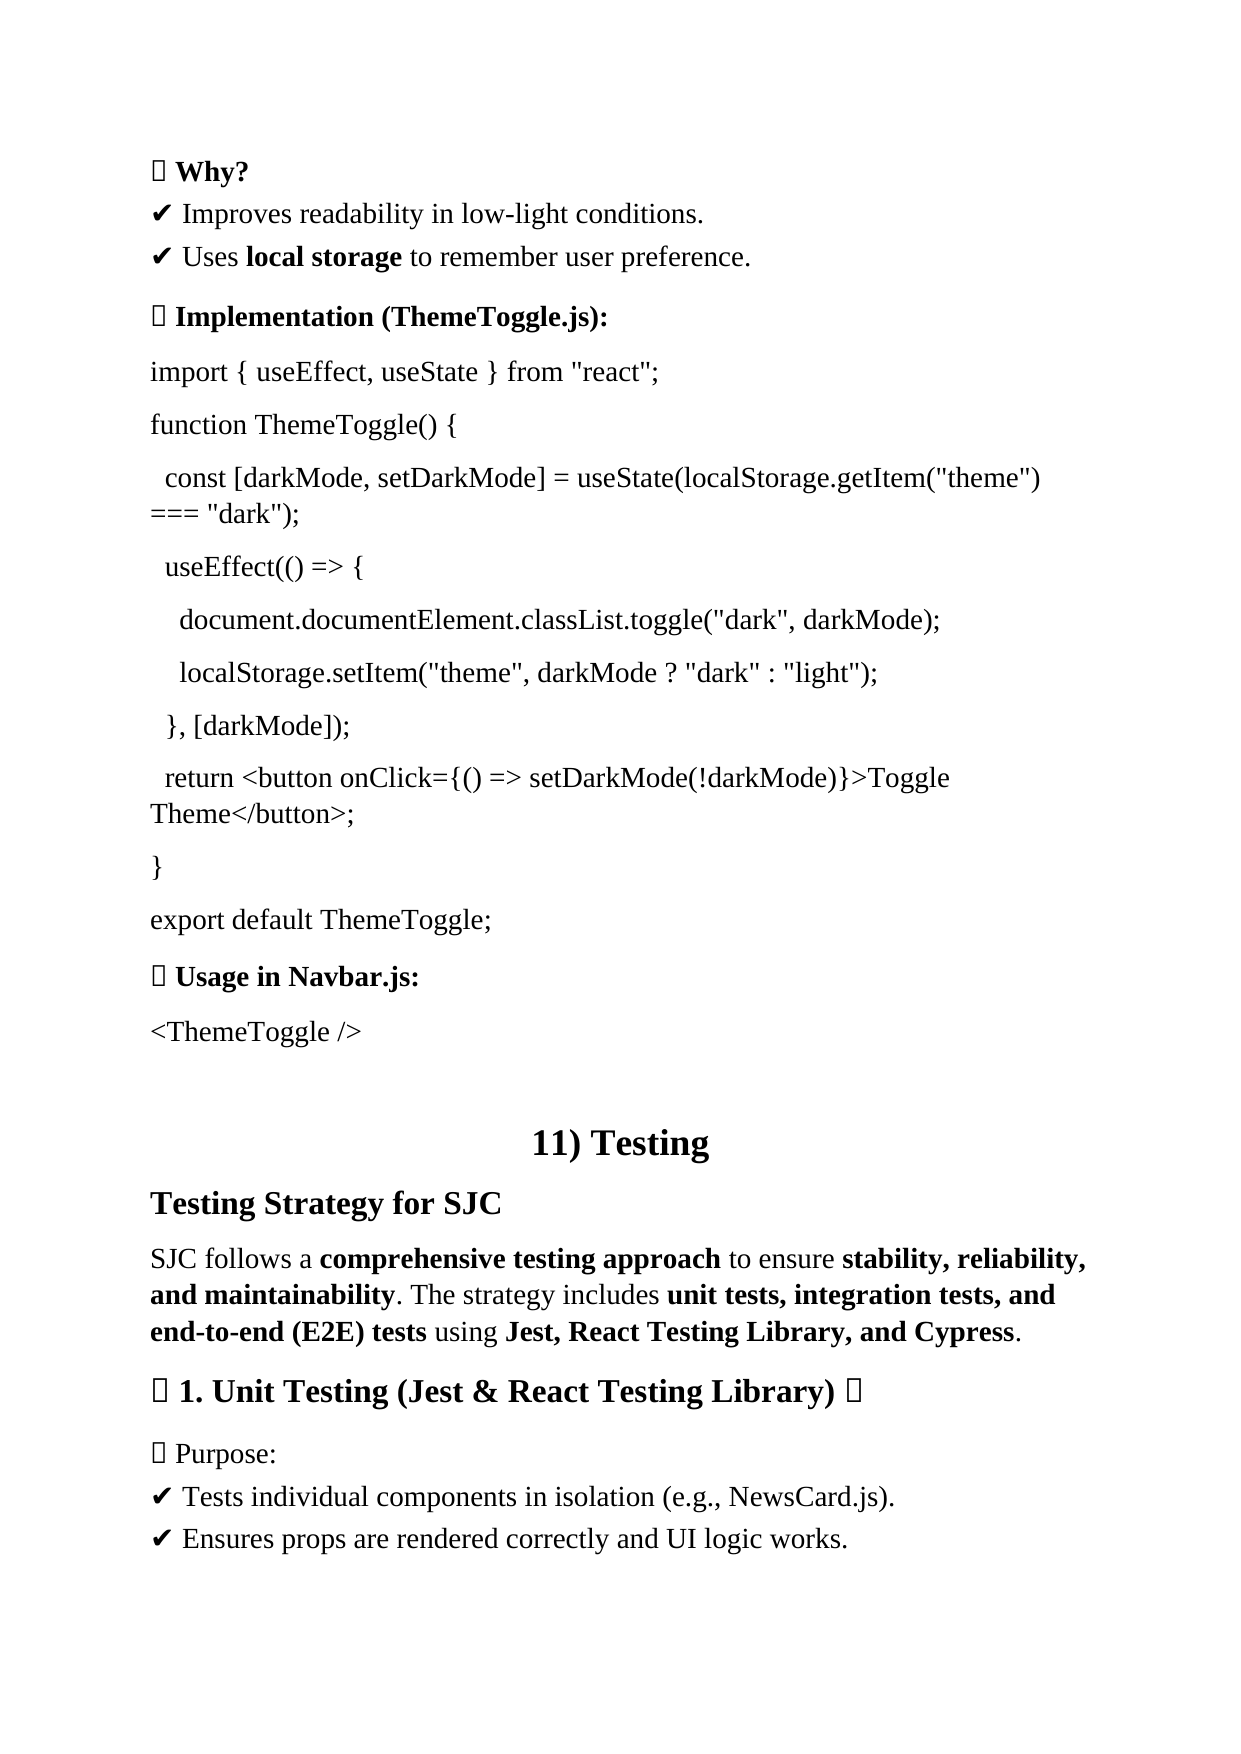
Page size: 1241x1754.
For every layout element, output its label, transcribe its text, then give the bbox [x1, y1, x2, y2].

text 11) Testing [150, 1120, 1090, 1163]
text Testing Strategy for SJC [150, 1183, 1090, 1222]
text } [150, 849, 1090, 883]
text localStorage.setItem("theme", darkMode ? "dark" : "light"); [150, 655, 1090, 688]
text return <button onClick={() => setDarkMode(!darkMode)}>Toggle Theme</button>; [150, 760, 1090, 830]
text const [darkMode, setDarkMode] = useState(localStorage.getItem("theme") === "dark"); [150, 460, 1090, 530]
text function ThemeToggle() { [150, 407, 1090, 441]
text SJC follows a comprehensive testing approach to ensure stability, reliability, and maintainability. The strategy includes unit tests, integration tests, and end-to-end (E2E) tests using Jest, React Testing Library, and Cypress. [150, 1241, 1090, 1347]
text 📌 Usage in Navbar.js: [150, 955, 1090, 995]
text }, [darkMode]); [150, 708, 1090, 741]
text export default ThemeToggle; [150, 902, 1090, 936]
text <ThemeToggle /> [150, 1014, 1090, 1048]
text document.documentElement.classList.toggle("dark", darkMode); [150, 602, 1090, 636]
text 📌 Why? ✔ Improves readability in low-light conditions. ✔ Uses local storage to remember user preference. [150, 150, 1090, 275]
text 🔹 1. Unit Testing (Jest & React Testing Library) 🧩 [150, 1366, 1090, 1412]
text useEffect(() => { [150, 549, 1090, 583]
text 📌 Purpose: ✔ Tests individual components in isolation (e.g., NewsCard.js). ✔ Ensures props are rendered correctly and UI logic works. [150, 1432, 1090, 1557]
text 📌 Implementation (ThemeToggle.js): [150, 295, 1090, 335]
text import { useEffect, useState } from "react"; [150, 354, 1090, 388]
